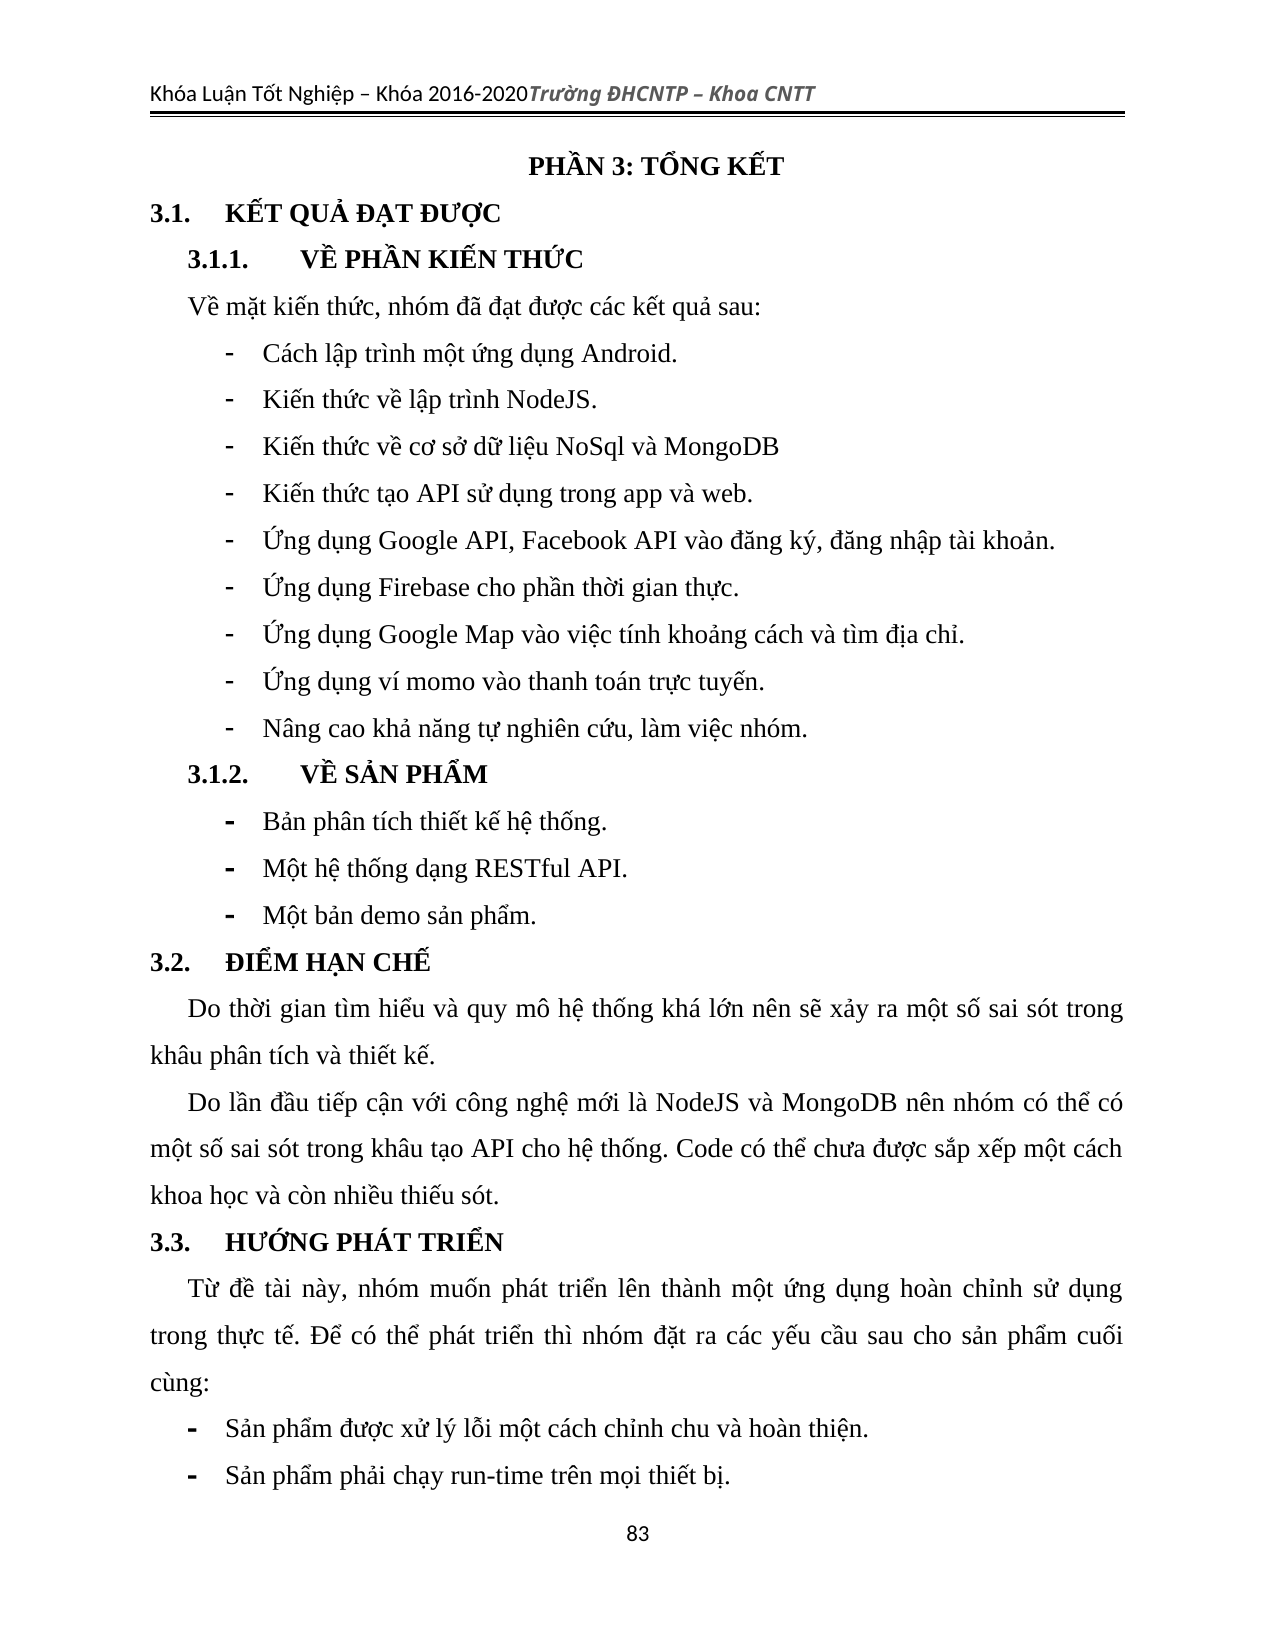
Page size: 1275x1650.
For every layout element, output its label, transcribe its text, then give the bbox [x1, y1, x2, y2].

list Do lần đầu tiếp cận với công nghệ mới là NodeJS và MongoDB nên nhóm có thể có một số sai sót trong khâu tạo API cho hệ thống. Code có thể chưa được sắp xếp một cách khoa học và còn nhiều thiếu sót. [150, 1086, 1125, 1210]
list Cách lập trình một ứng dụng Android. [225, 337, 1125, 368]
list Về mặt kiến thức, nhóm đã đạt được các kết quả sau: [187, 290, 1125, 321]
list Bản phân tích thiết kế hệ thống. [225, 805, 1125, 836]
list Ứng dụng Firebase cho phần thời gian thực. [225, 571, 1125, 602]
list VỀ PHẦN KIẾN THỨC [187, 243, 1125, 274]
list Nâng cao khả năng tự nghiên cứu, làm việc nhóm. [225, 712, 1125, 743]
list TỔNG KẾT [187, 150, 1125, 181]
list Ứng dụng Google API, Facebook API vào đăng ký, đăng nhập tài khoản. [225, 524, 1125, 555]
list KẾT QUẢ ĐẠT ĐƯỢC [150, 197, 1125, 228]
list Do thời gian tìm hiểu và quy mô hệ thống khá lớn nên sẽ xảy ra một số sai sót trong khâu phân tích và thiết kế. [150, 992, 1125, 1070]
list Sản phẩm phải chạy run-time trên mọi thiết bị. [187, 1459, 1125, 1491]
list VỀ SẢN PHẨM [187, 758, 1125, 790]
list Kiến thức tạo API sử dụng trong app và web. [225, 477, 1125, 508]
list Kiến thức về lập trình NodeJS. [225, 383, 1125, 415]
list Từ đề tài này, nhóm muốn phát triển lên thành một ứng dụng hoàn chỉnh sử dụng trong thực tế. Để có thể phát triển thì nhóm đặt ra các yếu cầu sau cho sản phẩm cuối cùng: [150, 1272, 1125, 1397]
list ĐIỂM HẠN CHẾ [150, 946, 1125, 977]
list HƯỚNG PHÁT TRIỂN [150, 1226, 1125, 1257]
list Kiến thức về cơ sở dữ liệu NoSql và MongoDB [225, 430, 1125, 462]
list Một bản demo sản phẩm. [225, 899, 1125, 930]
list Sản phẩm được xử lý lỗi một cách chỉnh chu và hoàn thiện. [187, 1412, 1125, 1444]
list Một hệ thống dạng RESTful API. [225, 852, 1125, 883]
list Ứng dụng ví momo vào thanh toán trực tuyến. [225, 665, 1125, 696]
list Ứng dụng Google Map vào việc tính khoảng cách và tìm địa chỉ. [225, 618, 1125, 649]
